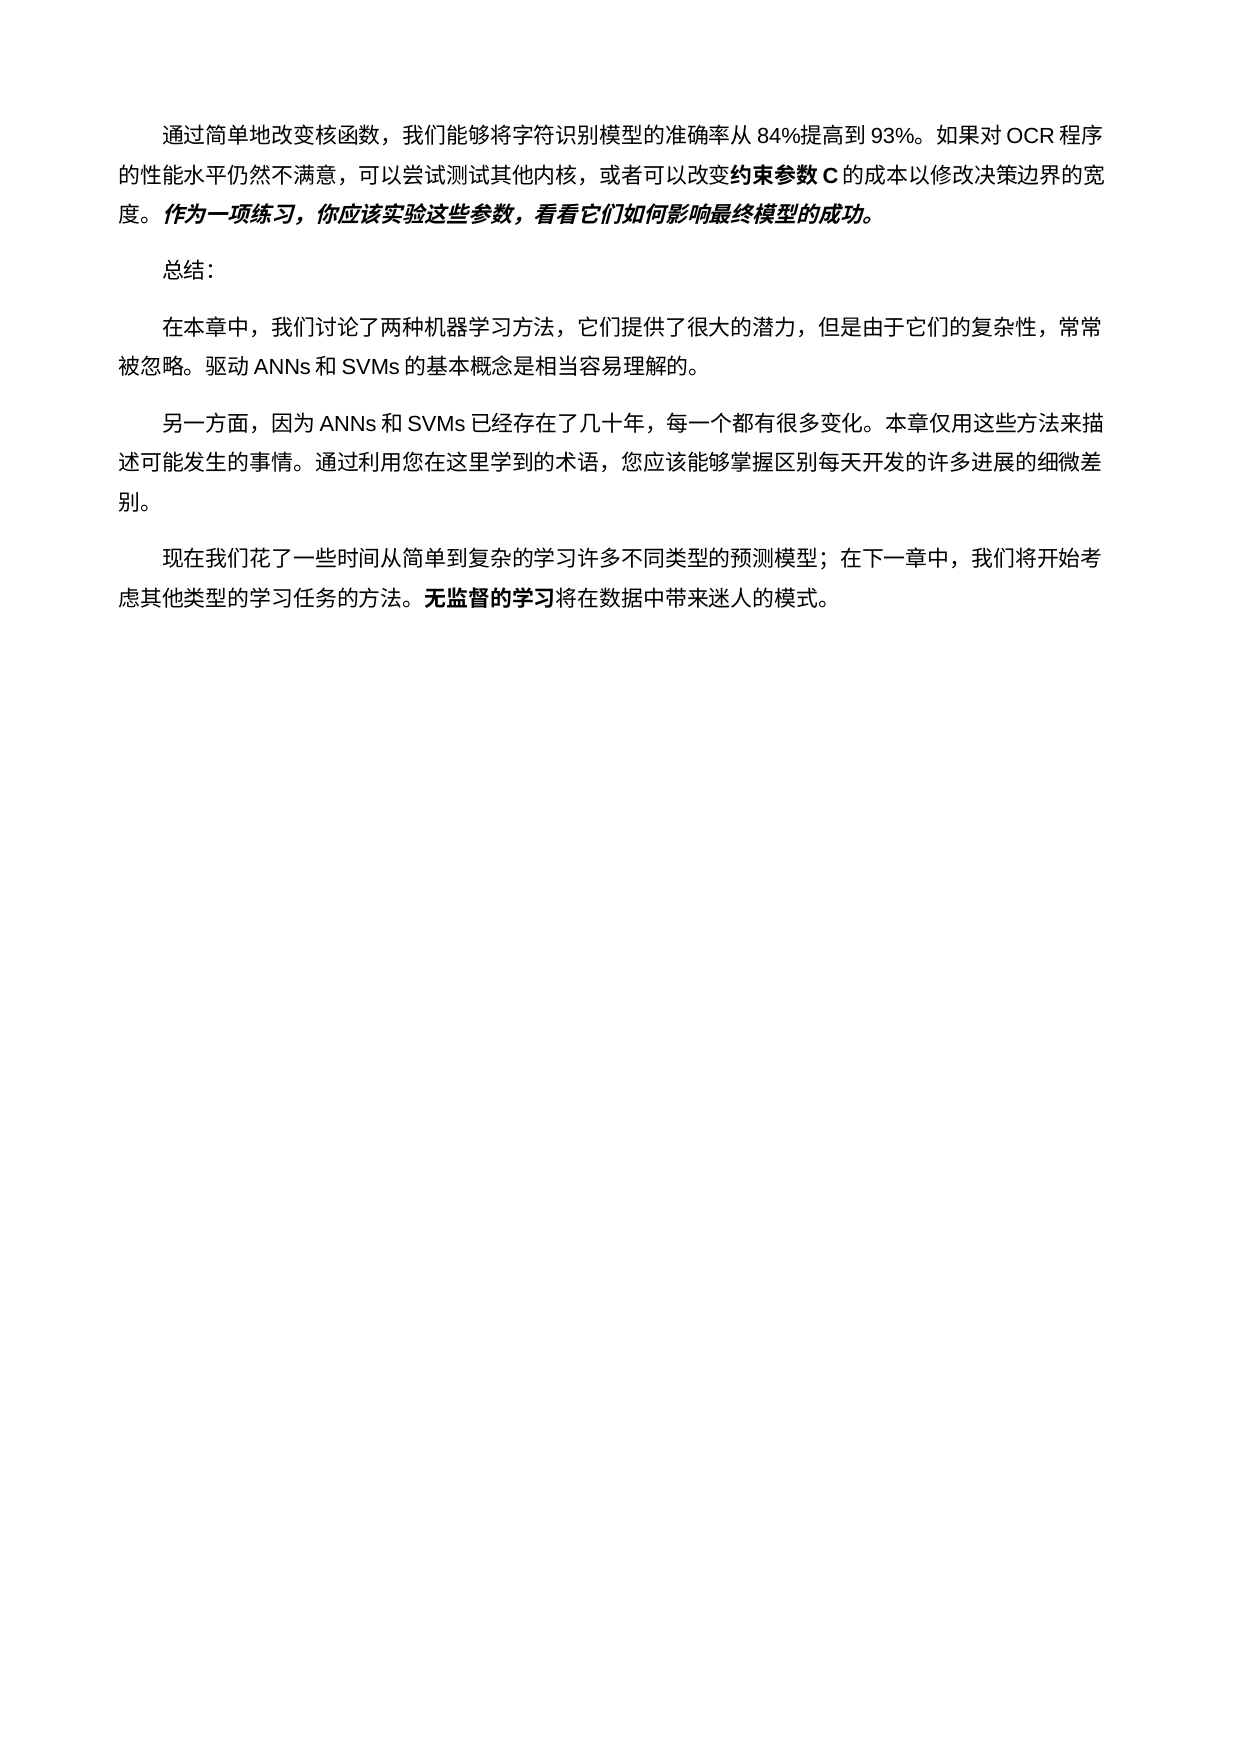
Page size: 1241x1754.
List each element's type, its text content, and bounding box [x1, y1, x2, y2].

text 通过简单地改变核函数，我们能够将字符识别模型的准确率从84%提高到93%。如果对OCR程序的性能水平仍然不满意，可以尝试测试其他内核，或者可以改变约束参数C的成本以修改决策边界的宽度。作为一项练习，你应该实验这些参数，看看它们如何影响最终模型的成功。 [118, 118, 1122, 229]
text 另一方面，因为ANNs和SVMs已经存在了几十年，每一个都有很多变化。本章仅用这些方法来描述可能发生的事情。通过利用您在这里学到的术语，您应该能够掌握区别每天开发的许多进展的细微差别。 [118, 406, 1122, 516]
text 在本章中，我们讨论了两种机器学习方法，它们提供了很大的潜力，但是由于它们的复杂性，常常被忽略。驱动ANNs和SVMs的基本概念是相当容易理解的。 [118, 310, 1122, 381]
text 现在我们花了一些时间从简单到复杂的学习许多不同类型的预测模型；在下一章中，我们将开始考虑其他类型的学习任务的方法。无监督的学习将在数据中带来迷人的模式。 [118, 541, 1122, 612]
text 总结： [118, 253, 1122, 285]
